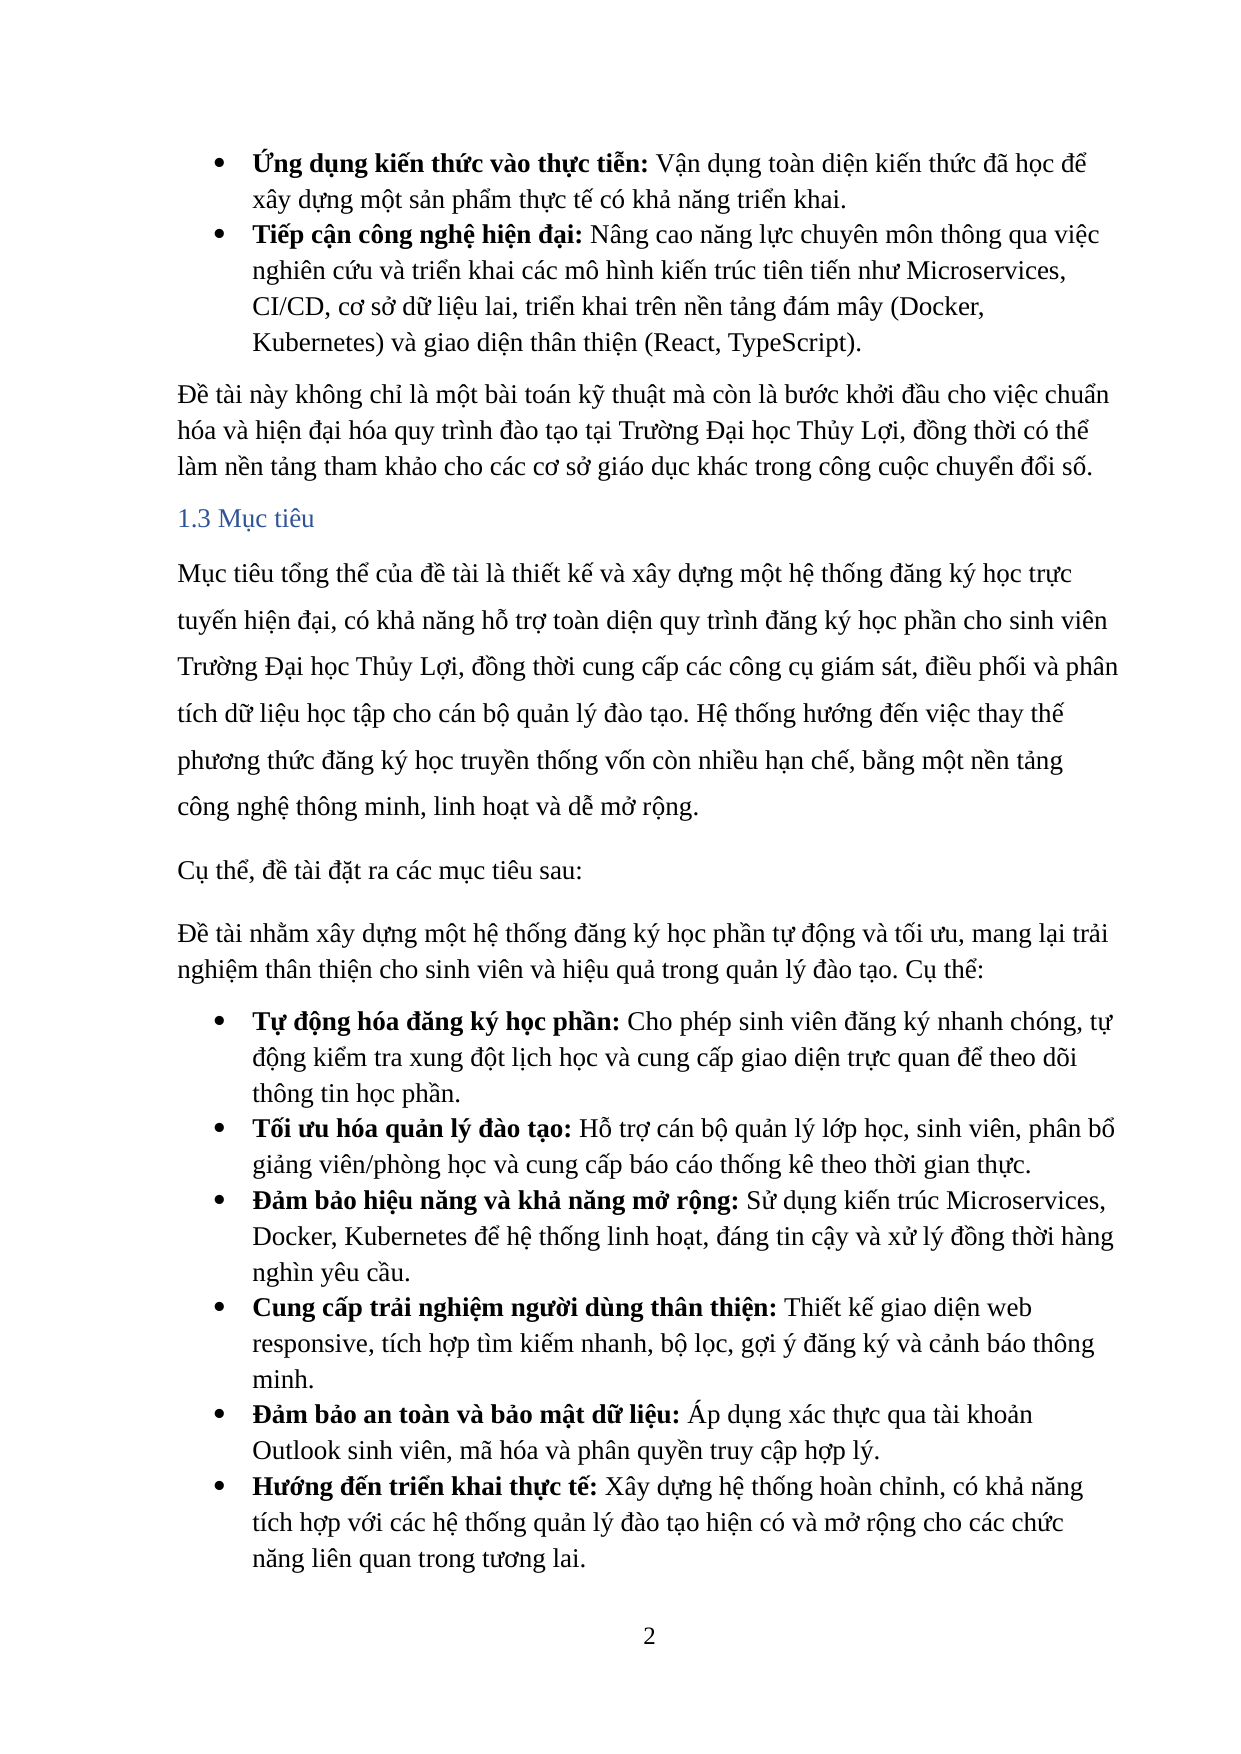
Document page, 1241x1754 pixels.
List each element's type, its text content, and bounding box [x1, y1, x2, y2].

subtitle 1.3 Mục tiêu [177, 502, 1122, 533]
list Tối ưu hóa quản lý đào tạo: Hỗ trợ cán bộ quản lý lớp học, sinh viên, phân bổ giảng viên/phòng học và cung cấp báo cáo thống kê theo thời gian thực. [214, 1112, 1122, 1179]
list Ứng dụng kiến thức vào thực tiễn: Vận dụng toàn diện kiến thức đã học để xây dựng một sản phẩm thực tế có khả năng triển khai. [214, 147, 1122, 214]
list Cung cấp trải nghiệm người dùng thân thiện: Thiết kế giao diện web responsive, tích hợp tìm kiếm nhanh, bộ lọc, gợi ý đăng ký và cảnh báo thông minh. [214, 1291, 1122, 1394]
text Đề tài nhằm xây dựng một hệ thống đăng ký học phần tự động và tối ưu, mang lại trải nghiệm thân thiện cho sinh viên và hiệu quả trong quản lý đào tạo. Cụ thể: [177, 917, 1122, 984]
text Đề tài này không chỉ là một bài toán kỹ thuật mà còn là bước khởi đầu cho việc chuẩn hóa và hiện đại hóa quy trình đào tạo tại Trường Đại học Thủy Lợi, đồng thời có thể làm nền tảng tham khảo cho các cơ sở giáo dục khác trong công cuộc chuyển đổi số. [177, 378, 1122, 481]
text Cụ thể, đề tài đặt ra các mục tiêu sau: [177, 854, 1122, 885]
list Đảm bảo an toàn và bảo mật dữ liệu: Áp dụng xác thực qua tài khoản Outlook sinh viên, mã hóa và phân quyền truy cập hợp lý. [214, 1399, 1122, 1466]
list Đảm bảo hiệu năng và khả năng mở rộng: Sử dụng kiến trúc Microservices, Docker, Kubernetes để hệ thống linh hoạt, đáng tin cậy và xử lý đồng thời hàng nghìn yêu cầu. [214, 1184, 1122, 1287]
list Hướng đến triển khai thực tế: Xây dựng hệ thống hoàn chỉnh, có khả năng tích hợp với các hệ thống quản lý đào tạo hiện có và mở rộng cho các chức năng liên quan trong tương lai. [214, 1470, 1122, 1573]
text Mục tiêu tổng thể của đề tài là thiết kế và xây dựng một hệ thống đăng ký học trực tuyến hiện đại, có khả năng hỗ trợ toàn diện quy trình đăng ký học phần cho sinh viên Trường Đại học Thủy Lợi, đồng thời cung cấp các công cụ giám sát, điều phối và phân tích dữ liệu học tập cho cán bộ quản lý đào tạo. Hệ thống hướng đến việc thay thế phương thức đăng ký học truyền thống vốn còn nhiều hạn chế, bằng một nền tảng công nghệ thông minh, linh hoạt và dễ mở rộng. [177, 557, 1122, 822]
list Tiếp cận công nghệ hiện đại: Nâng cao năng lực chuyên môn thông qua việc nghiên cứu và triển khai các mô hình kiến trúc tiên tiến như Microservices, CI/CD, cơ sở dữ liệu lai, triển khai trên nền tảng đám mây (Docker, Kubernetes) và giao diện thân thiện (React, TypeScript). [214, 218, 1122, 357]
list Tự động hóa đăng ký học phần: Cho phép sinh viên đăng ký nhanh chóng, tự động kiểm tra xung đột lịch học và cung cấp giao diện trực quan để theo dõi thông tin học phần. [214, 1005, 1122, 1108]
